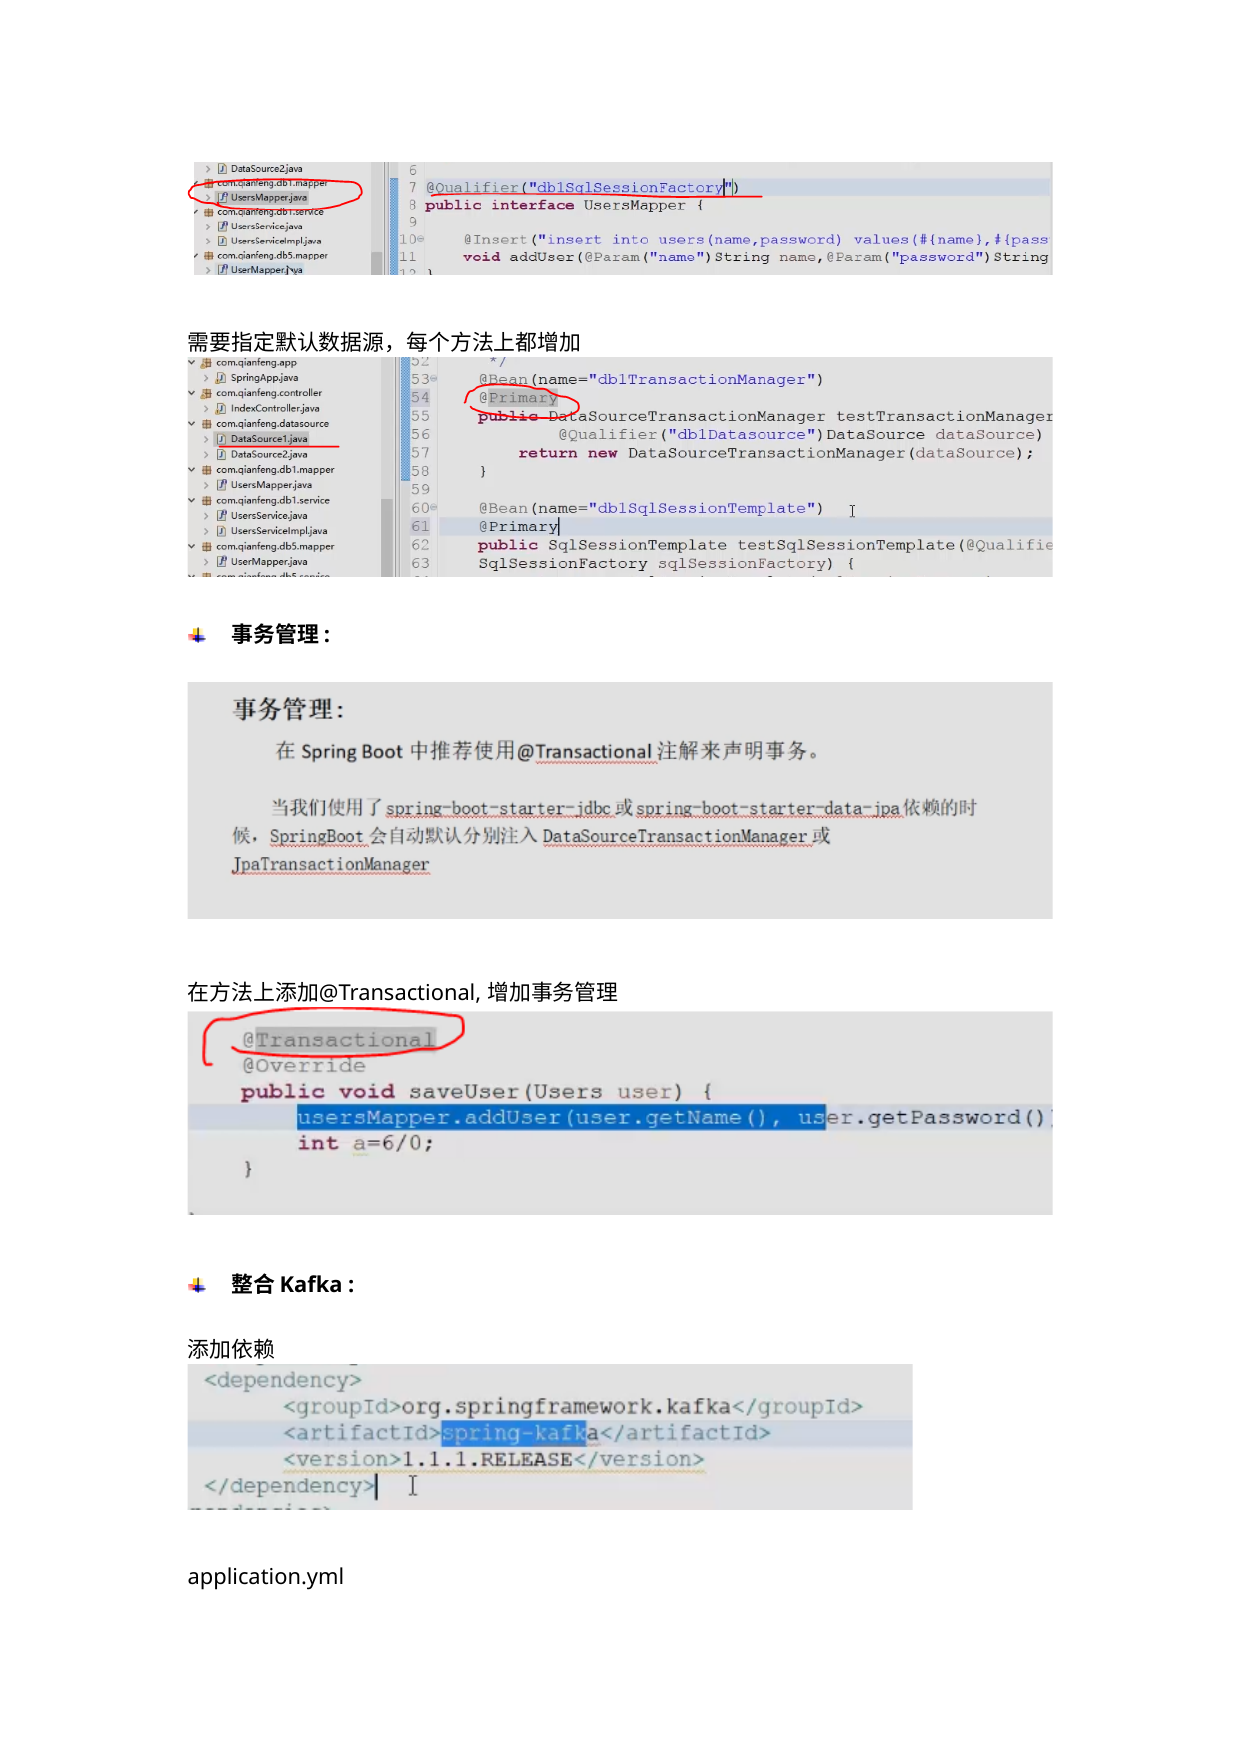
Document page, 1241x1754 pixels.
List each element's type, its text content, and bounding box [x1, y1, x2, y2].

text 需要指定默认数据源，每个方法上都增加 [187, 324, 1053, 357]
picture [187, 357, 1053, 577]
picture [187, 682, 1053, 919]
list 整合Kafka : [187, 1267, 1053, 1299]
text 在方法上添加@Transactional, 增加事务管理 [187, 974, 1053, 1007]
picture [188, 1276, 206, 1293]
picture [187, 162, 1053, 275]
picture [187, 1364, 913, 1510]
text application.yml [187, 1559, 1053, 1592]
picture [188, 626, 206, 643]
list 事务管理 : [187, 617, 1053, 649]
picture [187, 1007, 1053, 1215]
text 添加依赖 [187, 1332, 1053, 1364]
